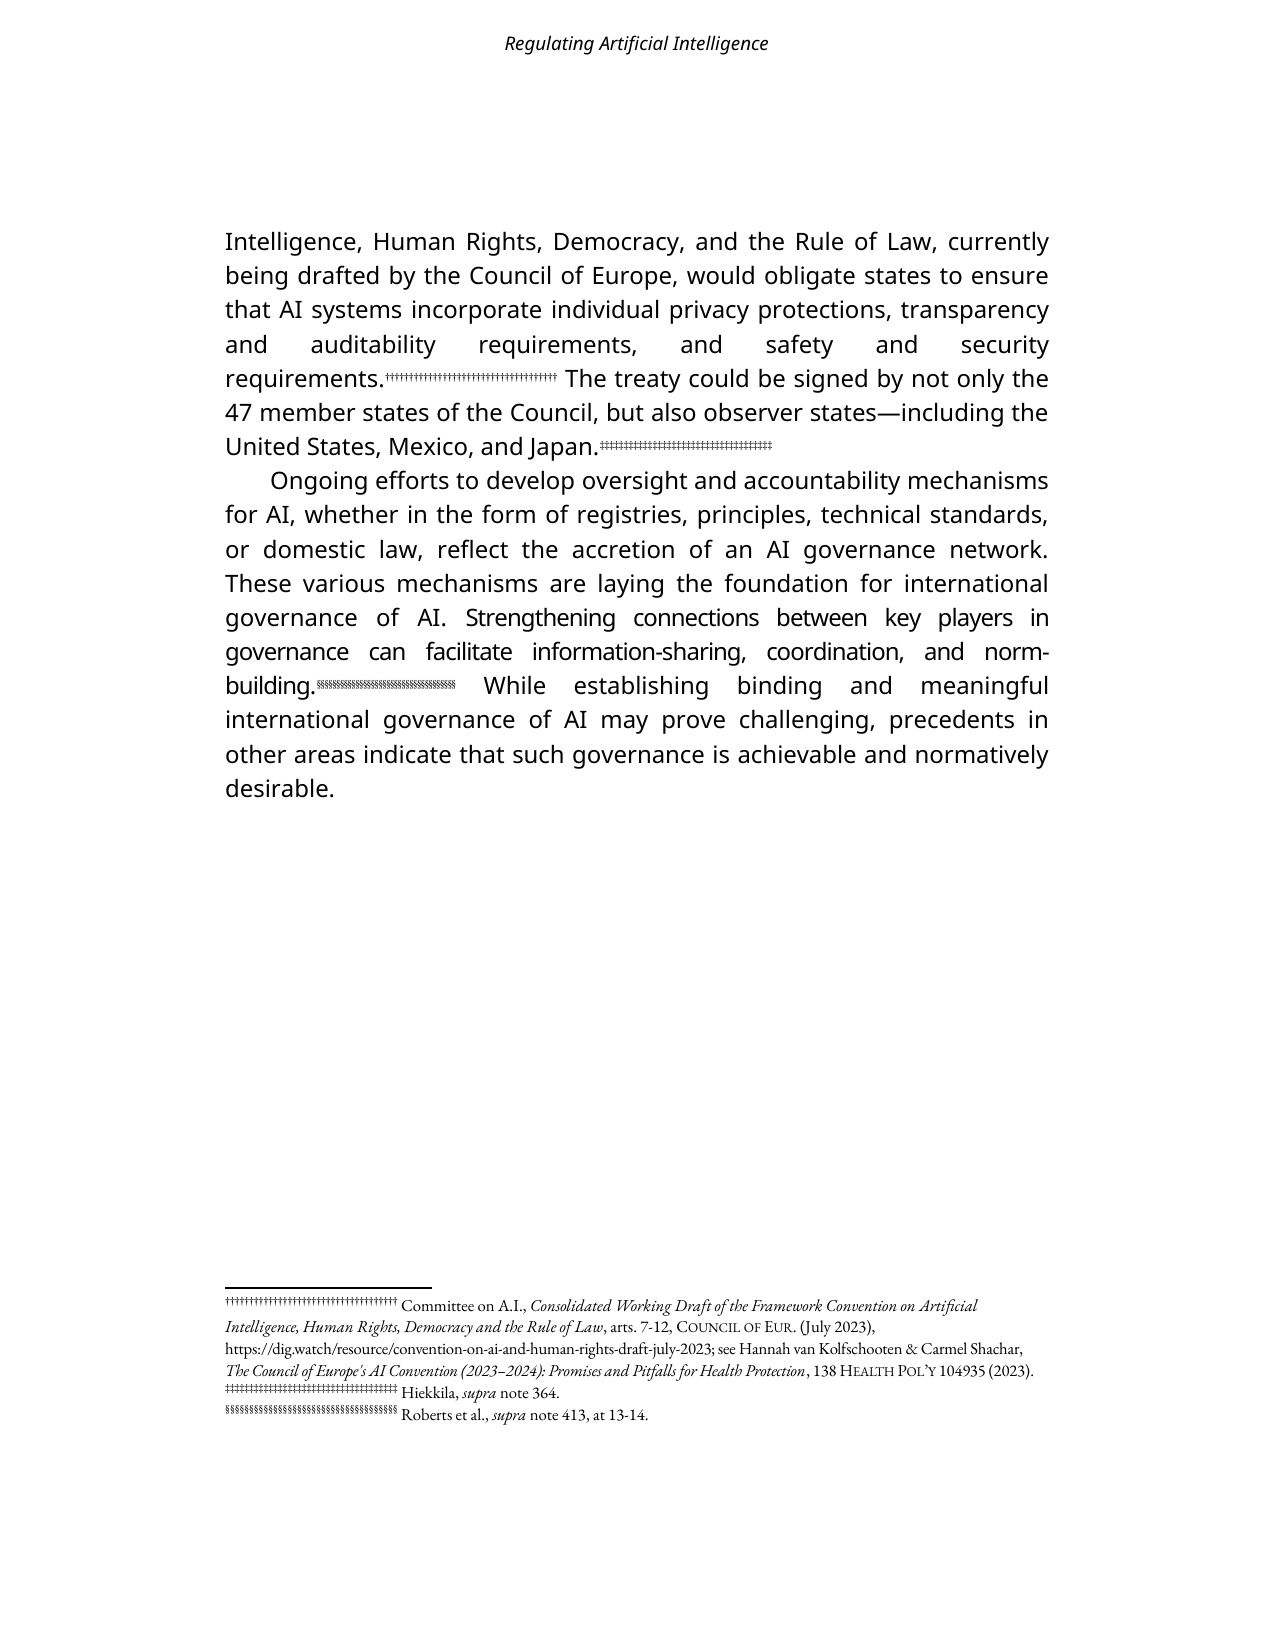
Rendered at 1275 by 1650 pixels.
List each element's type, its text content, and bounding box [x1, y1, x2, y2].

text Ongoing efforts to develop oversight and accountability mechanisms for AI, whether in the form of registries, principles, technical standards, or domestic law, reflect the accretion of an AI governance network. These various mechanisms are laying the foundation for international governance of AI. Strengthening connections between key players in governance can facilitate information-sharing, coordination, and norm-building. While establishing binding and meaningful international governance of AI may prove challenging, precedents in other areas indicate that such governance is achievable and normatively desirable. [225, 464, 1050, 804]
text International governance of AI need not require an international regulator, however. An international treaty could spell out binding obligations to be implemented by individual states, without oversight from an international monitor. For example, the Convention on Artificial Intelligence, Human Rights, Democracy, and the Rule of Law, currently being drafted by the Council of Europe, would obligate states to ensure that AI systems incorporate individual privacy protections, transparency and auditability requirements, and safety and security requirements. The treaty could be signed by not only the 47 member states of the Council, but also observer states—including the United States, Mexico, and Japan. [225, 225, 1050, 463]
